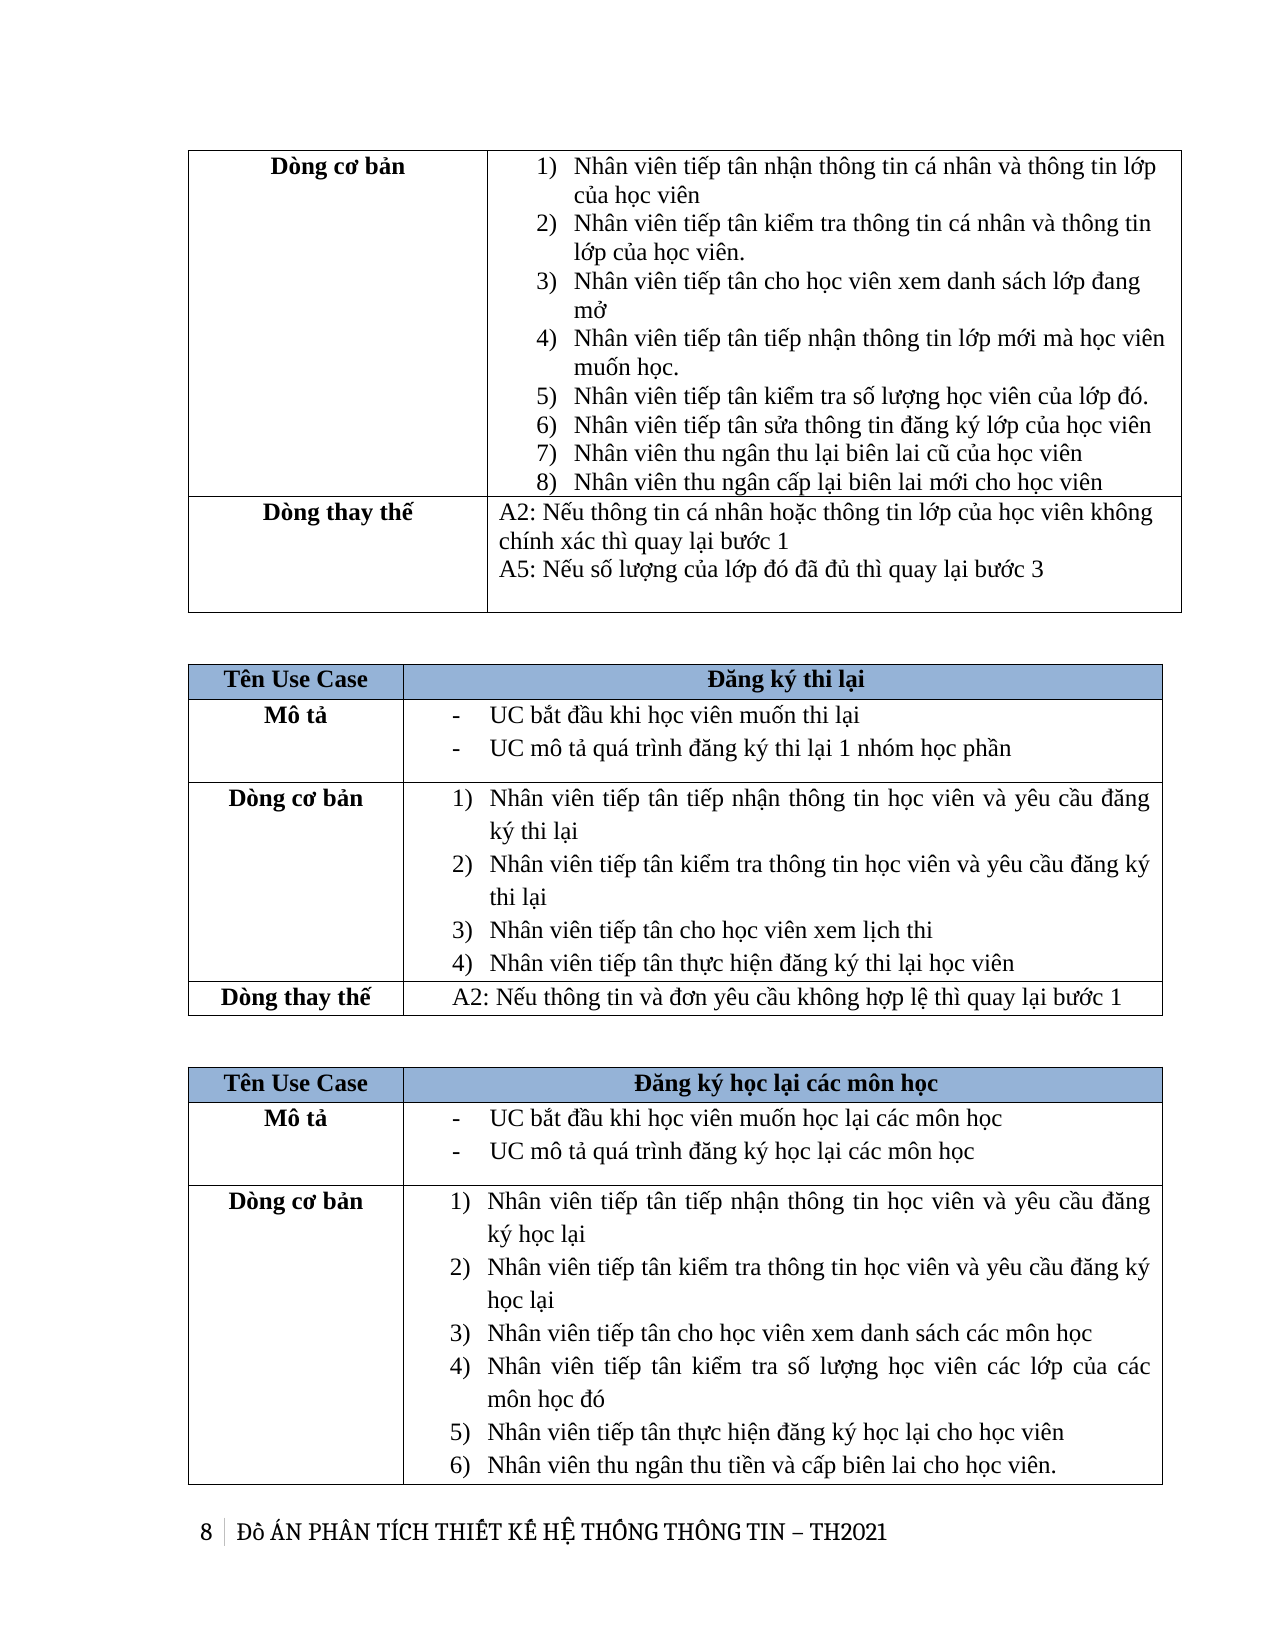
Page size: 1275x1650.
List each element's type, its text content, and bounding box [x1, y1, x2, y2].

table_cell A2: Nếu thông tin và đơn yêu cầu không hợp lệ thì quay lại bước 1 [404, 982, 1162, 1015]
table_header Đăng ký học lại các môn học [404, 1068, 1162, 1102]
table_cell Dòng cơ bản [189, 783, 403, 981]
table_header Tên Use Case [189, 1068, 403, 1102]
table_cell Dòng thay thế [189, 982, 403, 1015]
table_cell A2: Nếu thông tin cá nhân hoặc thông tin lớp của học viên không chính xác thì quay lại bước 1 A5: Nếu số lượng của lớp đó đã đủ thì quay lại bước 3 [488, 497, 1181, 612]
table_cell Mô tả [189, 700, 403, 782]
table_header Tên Use Case [189, 665, 403, 699]
table_cell UC bắt đầu khi học viên muốn học lại các môn học UC mô tả quá trình đăng ký học lại các môn học [404, 1103, 1162, 1185]
table_cell Mô tả [189, 1103, 403, 1185]
table_cell Dòng cơ bản [189, 1186, 403, 1483]
table_cell Nhân viên tiếp tân nhận thông tin cá nhân và thông tin lớp của học viên Nhân viên tiếp tân kiểm tra thông tin cá nhân và thông tin lớp của học viên. Nhân viên tiếp tân cho học viên xem danh sách lớp đang mở Nhân viên tiếp tân tiếp nhận thông tin lớp mới mà học viên muốn học. Nhân viên tiếp tân kiểm tra số lượng học viên của lớp đó. Nhân viên tiếp tân sửa thông tin đăng ký lớp của học viên Nhân viên thu ngân thu lại biên lai cũ của học viên Nhân viên thu ngân cấp lại biên lai mới cho học viên [488, 151, 1181, 496]
table_cell UC bắt đầu khi học viên muốn thi lại UC mô tả quá trình đăng ký thi lại 1 nhóm học phần [404, 700, 1162, 782]
table_header Đăng ký thi lại [404, 665, 1162, 699]
table_cell Dòng thay thế [189, 497, 487, 612]
table_cell Nhân viên tiếp tân tiếp nhận thông tin học viên và yêu cầu đăng ký học lại Nhân viên tiếp tân kiểm tra thông tin học viên và yêu cầu đăng ký học lại Nhân viên tiếp tân cho học viên xem danh sách các môn học Nhân viên tiếp tân kiểm tra số lượng học viên các lớp của các môn học đó Nhân viên tiếp tân thực hiện đăng ký học lại cho học viên Nhân viên thu ngân thu tiền và cấp biên lai cho học viên. [404, 1186, 1162, 1483]
table_cell Nhân viên tiếp tân tiếp nhận thông tin học viên và yêu cầu đăng ký thi lại Nhân viên tiếp tân kiểm tra thông tin học viên và yêu cầu đăng ký thi lại Nhân viên tiếp tân cho học viên xem lịch thi Nhân viên tiếp tân thực hiện đăng ký thi lại học viên [404, 783, 1162, 981]
table_cell Dòng cơ bản [189, 151, 487, 496]
